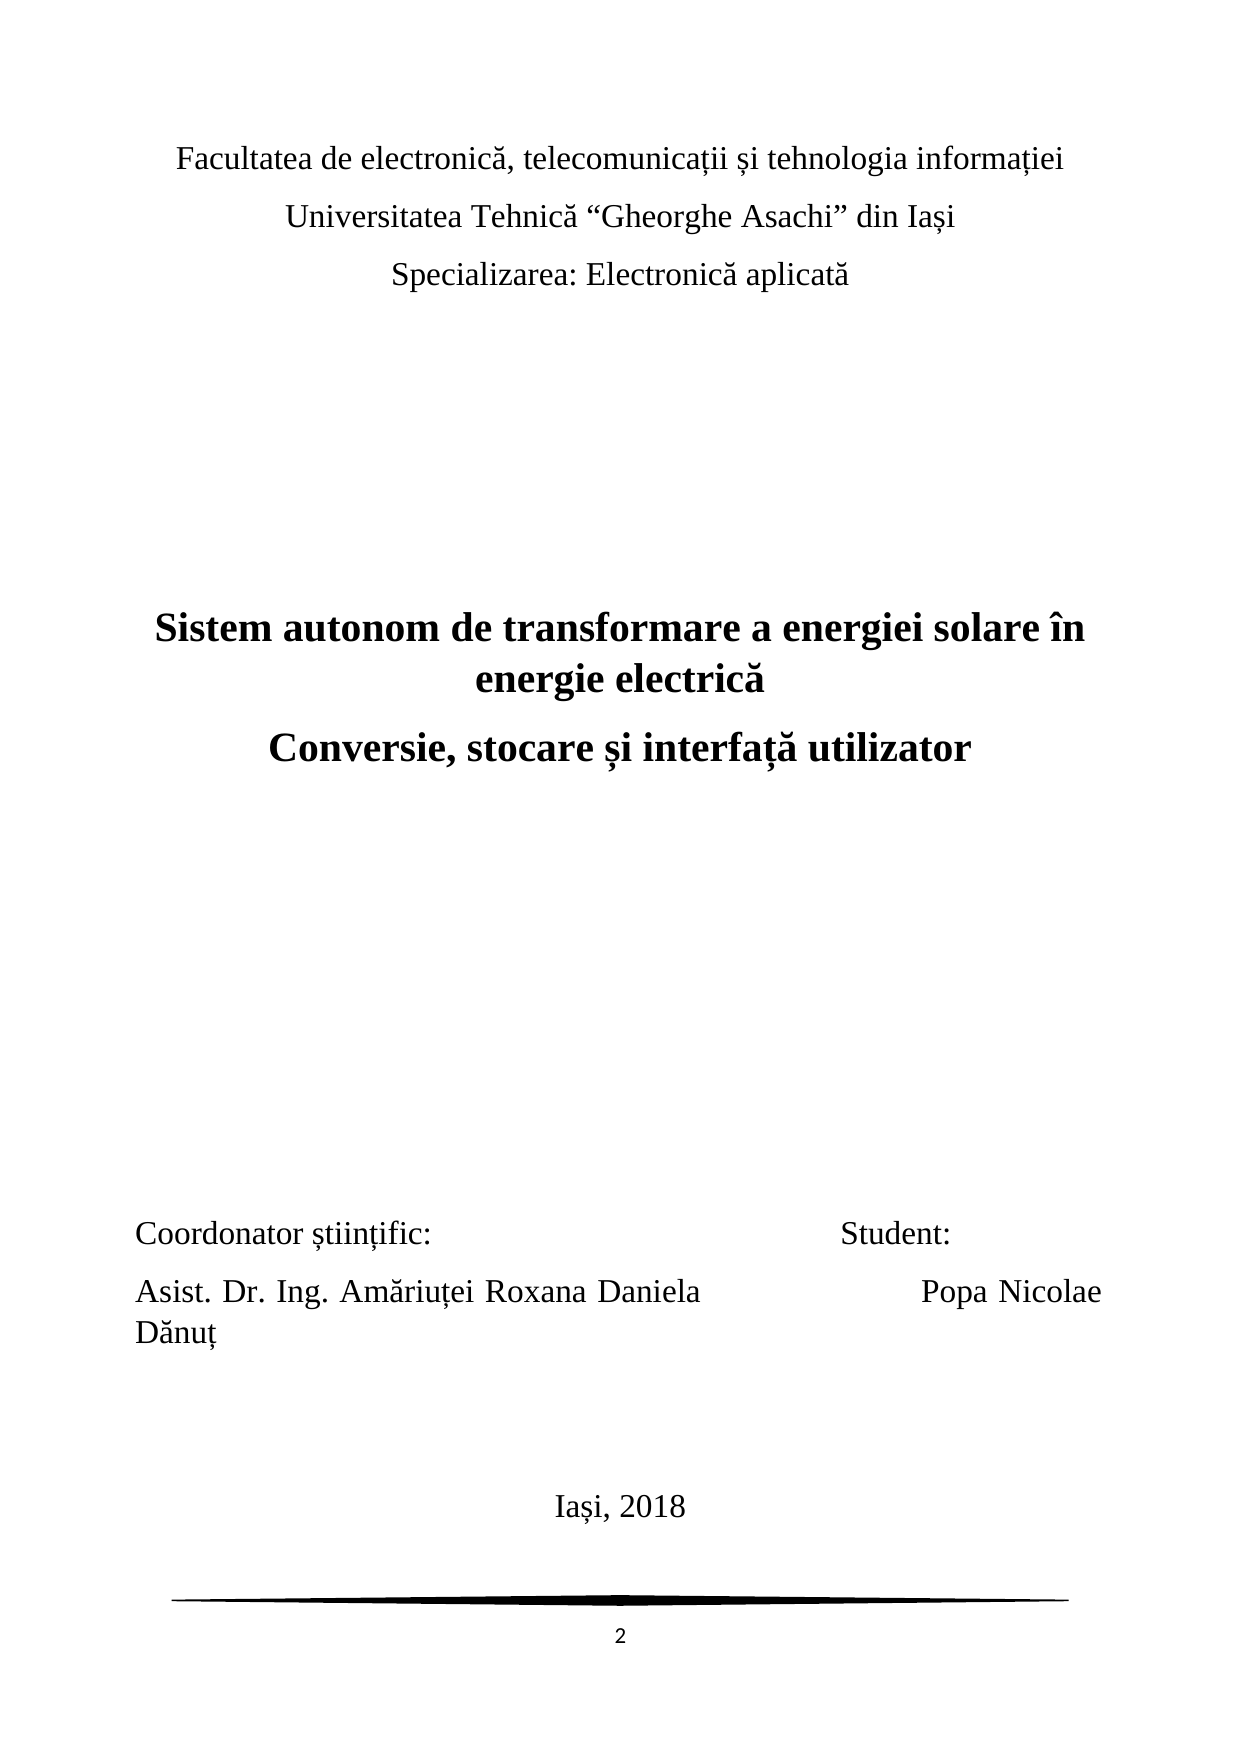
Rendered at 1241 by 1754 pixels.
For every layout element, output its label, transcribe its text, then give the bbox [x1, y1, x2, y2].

text Specializarea: Electronică aplicată [135, 254, 1105, 292]
text Asist. Dr. Ing. Amăriuței Roxana Daniela Popa Nicolae Dănuț [135, 1271, 1105, 1351]
text Universitatea Tehnică “Gheorghe Asachi” din Iași [135, 196, 1105, 234]
text Sistem autonom de transformare a energiei solare în energie electrică [135, 602, 1105, 702]
text Iași, 2018 [135, 1486, 1105, 1525]
text Conversie, stocare și interfață utilizator [135, 722, 1105, 770]
text Coordonator științific: Student: [135, 1213, 1105, 1251]
text Facultatea de electronică, telecomunicații și tehnologia informației [135, 138, 1105, 176]
